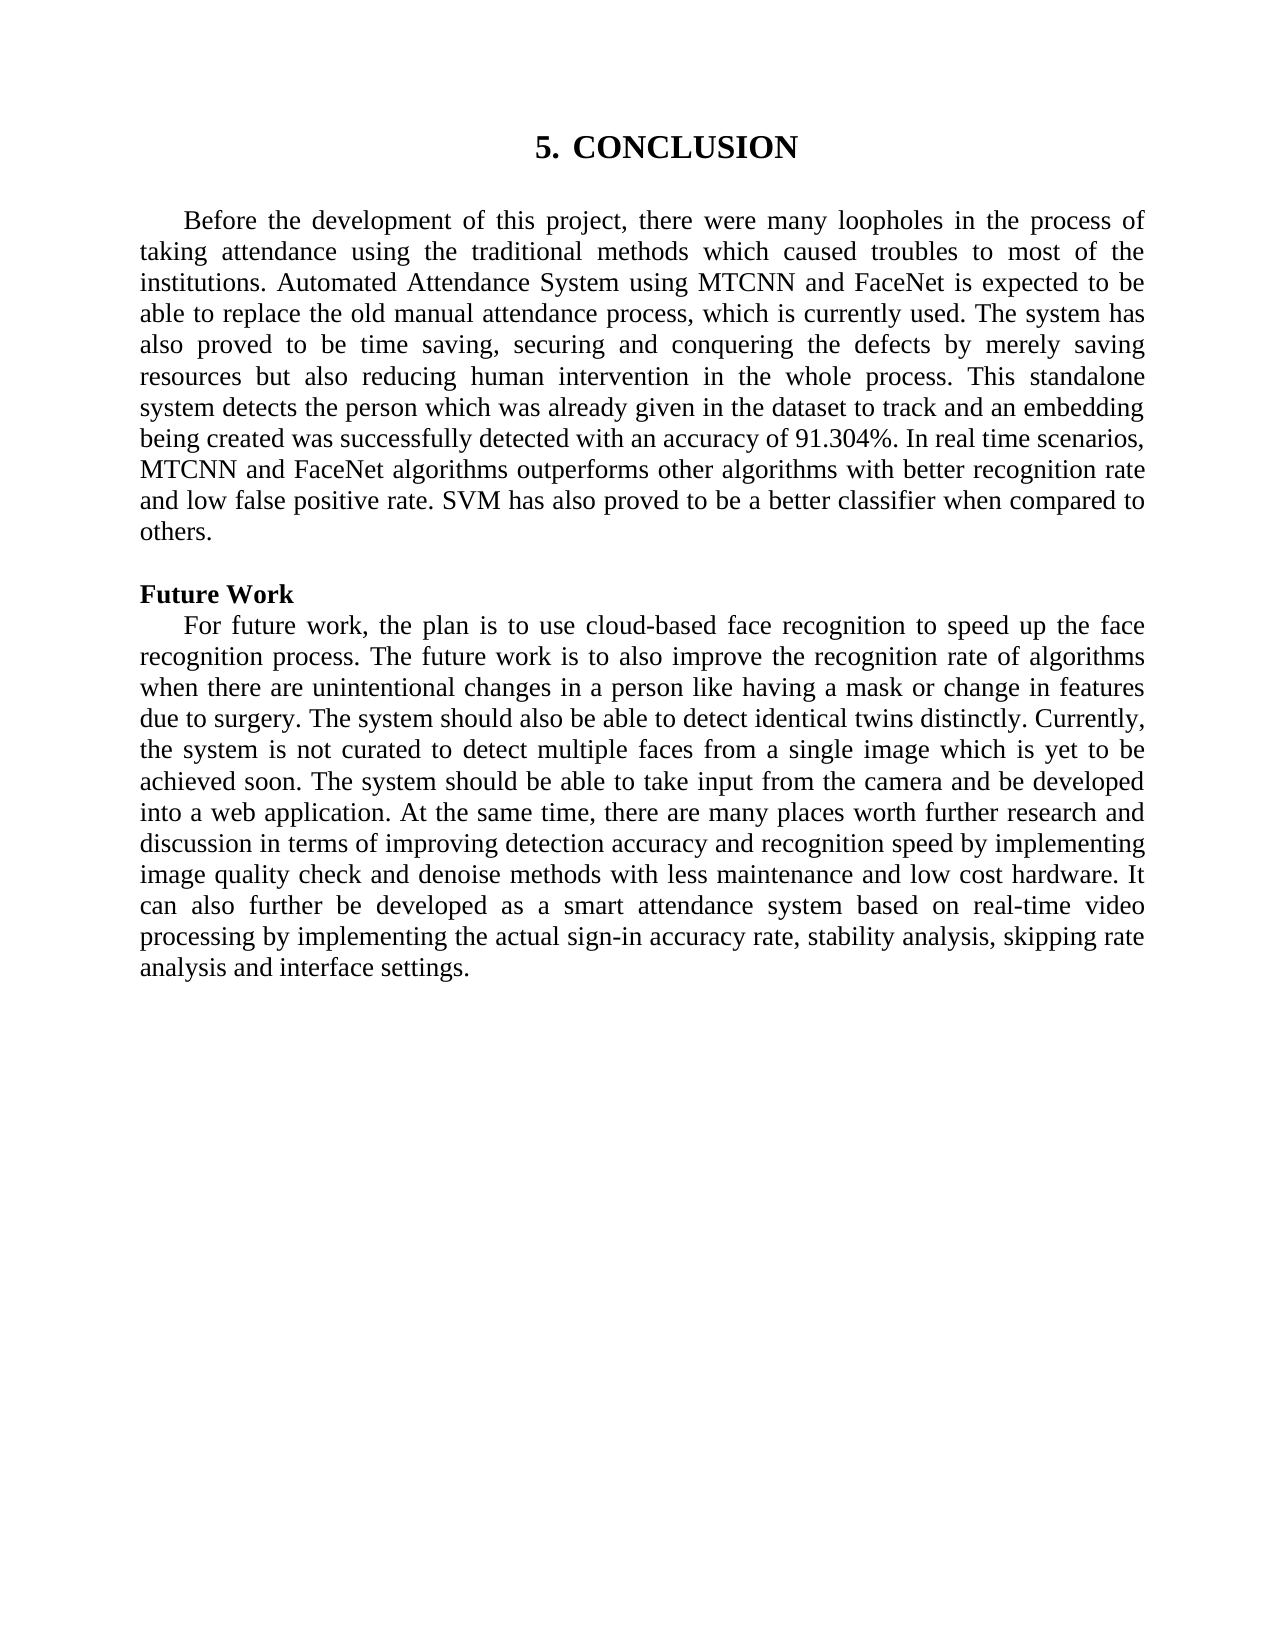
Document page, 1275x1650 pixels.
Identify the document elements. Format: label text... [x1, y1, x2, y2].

text Future Work [139, 578, 1146, 609]
text Before the development of this project, there were many loopholes in the process of taking attendance using the traditional methods which caused troubles to most of the institutions. Automated Attendance System using MTCNN and FaceNet is expected to be able to replace the old manual attendance process, which is currently used. The system has also proved to be time saving, securing and conquering the defects by merely saving resources but also reducing human intervention in the whole process. This standalone system detects the person which was already given in the dataset to track and an embedding being created was successfully detected with an accuracy of 91.304%. In real time scenarios, MTCNN and FaceNet algorithms outperforms other algorithms with better recognition rate and low false positive rate. SVM has also proved to be a better classifier when compared to others. [139, 204, 1146, 547]
text For future work, the plan is to use cloud-based face recognition to speed up the face recognition process. The future work is to also improve the recognition rate of algorithms when there are unintentional changes in a person like having a mask or change in features due to surgery. The system should also be able to detect identical twins distinctly. Currently, the system is not curated to detect multiple faces from a single image which is yet to be achieved soon. The system should be able to take input from the camera and be developed into a web application. At the same time, there are many places worth further research and discussion in terms of improving detection accuracy and recognition speed by implementing image quality check and denoise methods with less maintenance and low cost hardware. It can also further be developed as a smart attendance system based on real-time video processing by implementing the actual sign-in accuracy rate, stability analysis, skipping rate analysis and interface settings. [139, 609, 1146, 983]
subtitle CONCLUSION [535, 127, 1227, 165]
